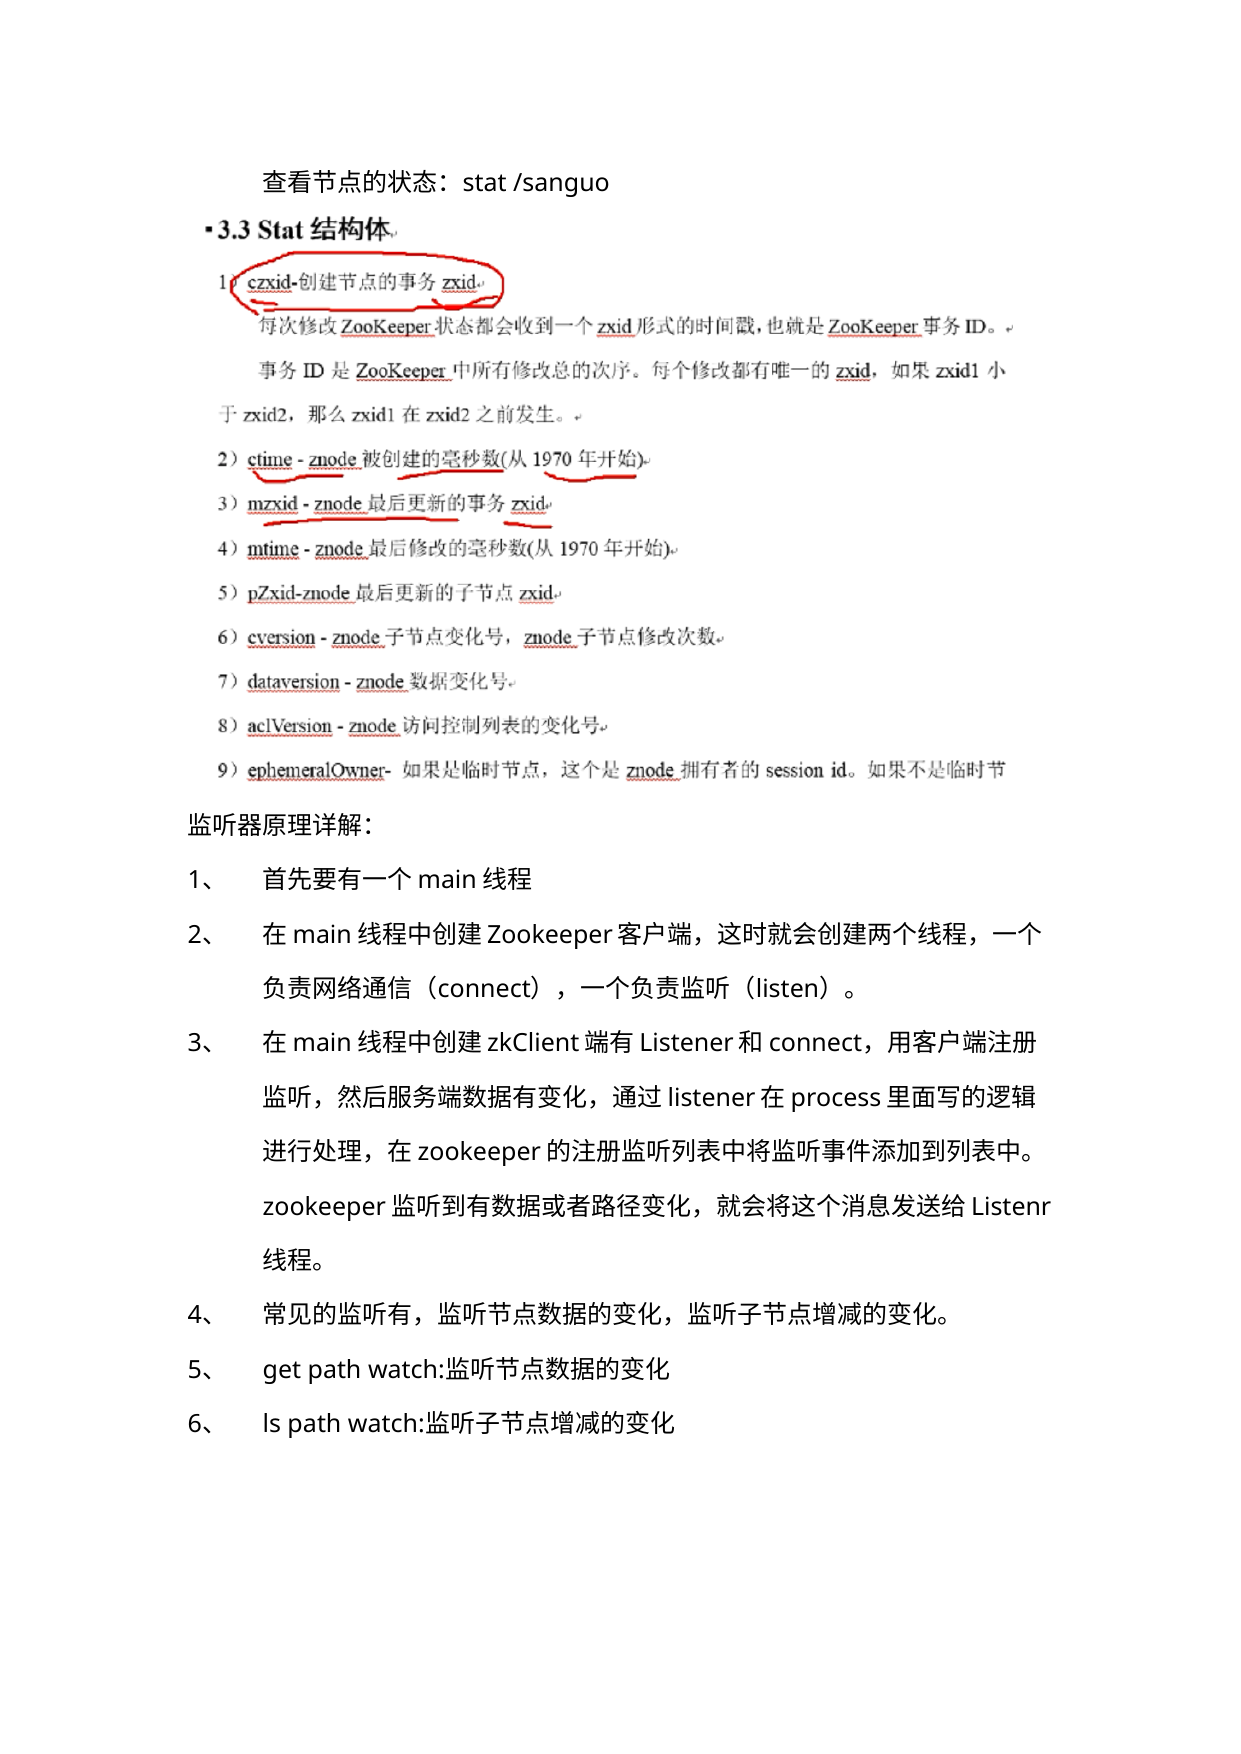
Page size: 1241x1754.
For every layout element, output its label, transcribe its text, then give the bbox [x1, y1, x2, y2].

text 监听器原理详解： [187, 805, 1053, 842]
list ls path watch:监听子节点增减的变化 [187, 1403, 1053, 1440]
list 首先要有一个main线程 [187, 860, 1053, 896]
list 在main线程中创建Zookeeper客户端，这时就会创建两个线程，一个负责网络通信（connect），一个负责监听（listen）。 [187, 914, 1053, 1005]
text 查看节点的状态：stat /sanguo [262, 162, 1053, 198]
list 在main线程中创建zkClient端有Listener和connect，用客户端注册监听，然后服务端数据有变化，通过listener在process里面写的逻辑进行处理，在zookeeper的注册监听列表中将监听事件添加到列表中。zookeeper监听到有数据或者路径变化，就会将这个消息发送给Listenr线程。 [187, 1023, 1053, 1277]
list 常见的监听有，监听节点数据的变化，监听子节点增减的变化。 [187, 1295, 1053, 1331]
list get path watch:监听节点数据的变化 [187, 1349, 1053, 1385]
picture [187, 216, 1053, 790]
